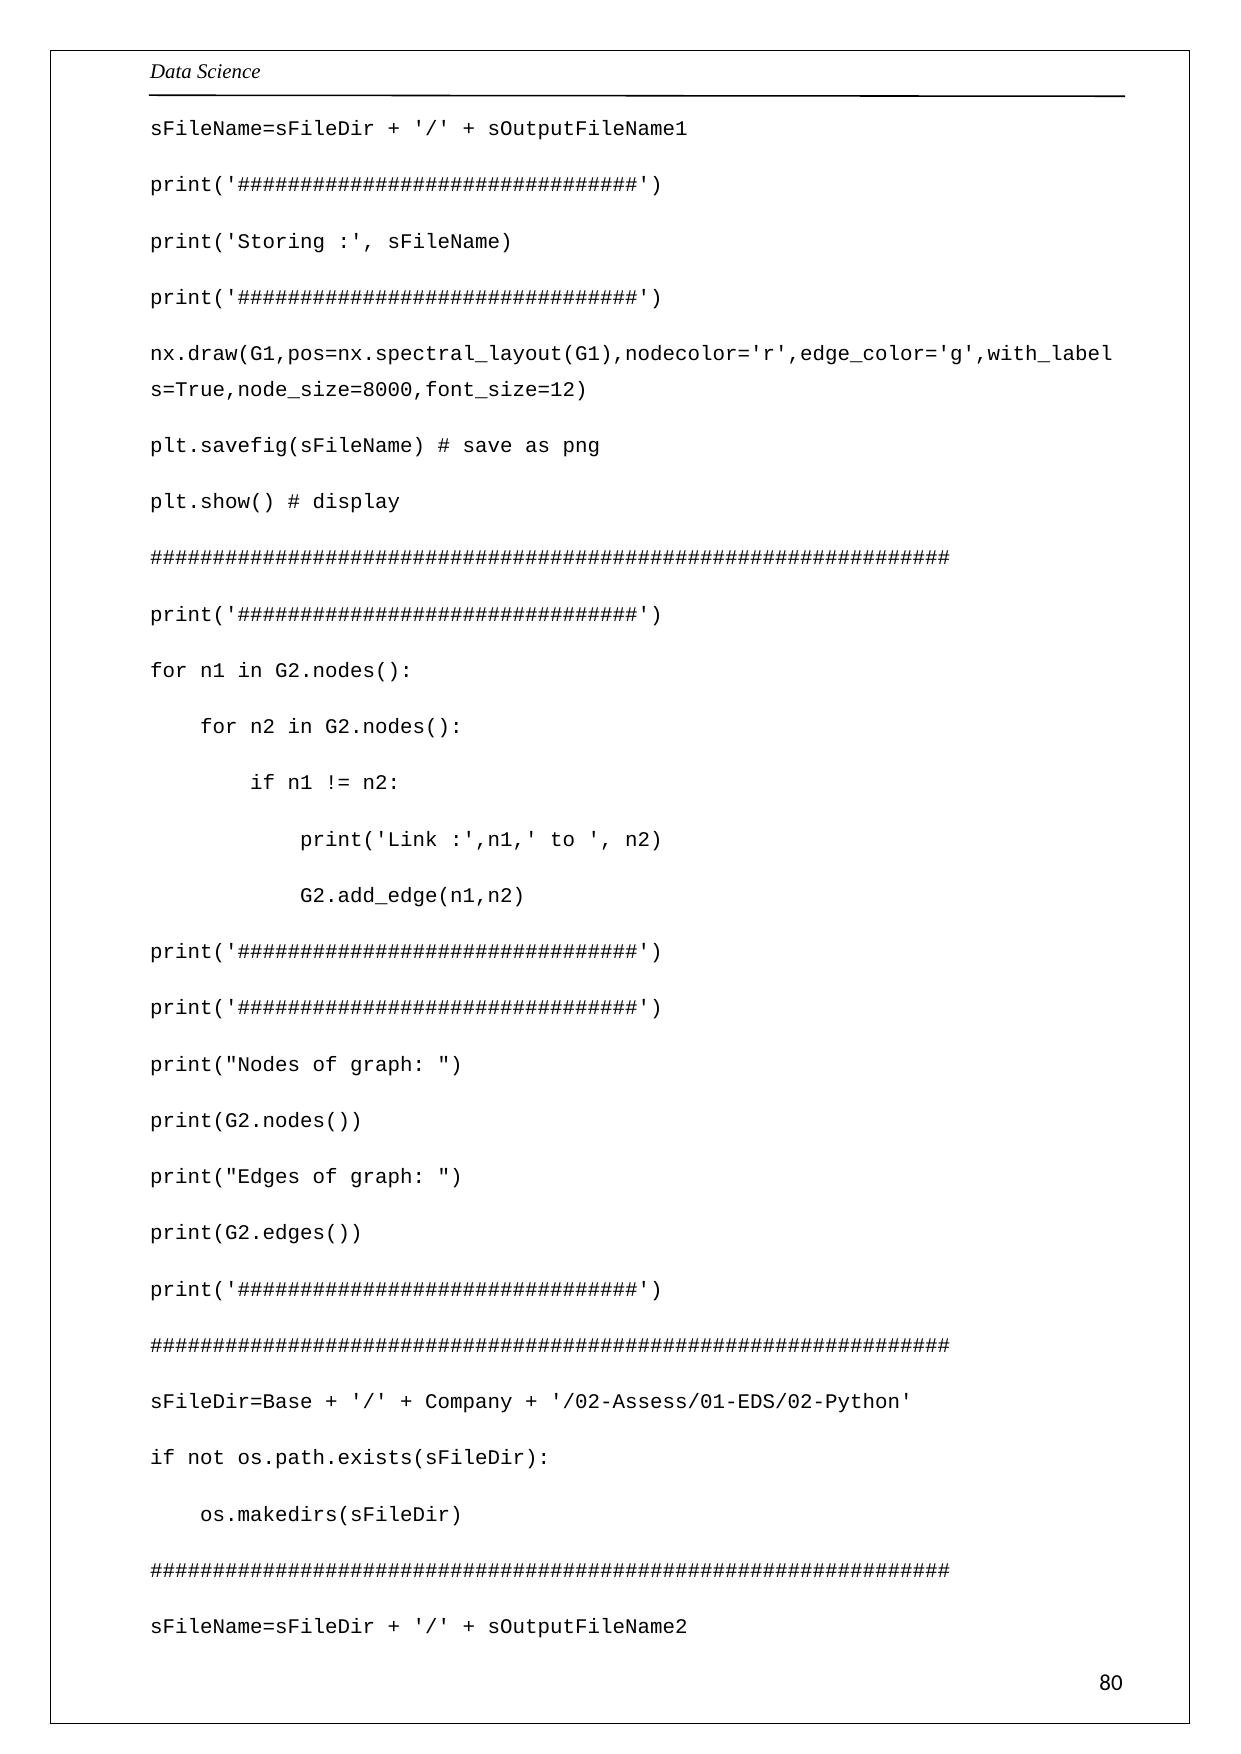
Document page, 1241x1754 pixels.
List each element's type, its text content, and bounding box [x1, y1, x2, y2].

text ################################################################ [150, 1335, 1122, 1358]
text plt.show() # display [150, 491, 1122, 515]
text os.makedirs(sFileDir) [150, 1503, 1122, 1527]
text print('################################') [150, 287, 1122, 311]
text ################################################################ [150, 1560, 1122, 1583]
text for n1 in G2.nodes(): [150, 660, 1122, 683]
text nx.draw(G1,pos=nx.spectral_layout(G1),nodecolor='r',edge_color='g',with_labels=True,node_size=8000,font_size=12) [150, 343, 1122, 402]
text print('################################') [150, 603, 1122, 627]
text if not os.path.exists(sFileDir): [150, 1447, 1122, 1471]
text print(G2.nodes()) [150, 1110, 1122, 1133]
text print('Storing :', sFileName) [150, 231, 1122, 254]
text print("Nodes of graph: ") [150, 1053, 1122, 1077]
text print('################################') [150, 941, 1122, 965]
text for n2 in G2.nodes(): [150, 716, 1122, 740]
text if n1 != n2: [150, 772, 1122, 796]
text print('Link :',n1,' to ', n2) [150, 828, 1122, 852]
text sFileName=sFileDir + '/' + sOutputFileName1 [150, 118, 1122, 142]
text print("Edges of graph: ") [150, 1166, 1122, 1190]
text print('################################') [150, 997, 1122, 1021]
text print('################################') [150, 1278, 1122, 1302]
text ################################################################ [150, 547, 1122, 571]
text print(G2.edges()) [150, 1222, 1122, 1246]
text plt.savefig(sFileName) # save as png [150, 435, 1122, 458]
text sFileName=sFileDir + '/' + sOutputFileName2 [150, 1616, 1122, 1640]
text sFileDir=Base + '/' + Company + '/02-Assess/01-EDS/02-Python' [150, 1391, 1122, 1415]
text G2.add_edge(n1,n2) [150, 885, 1122, 908]
text print('################################') [150, 174, 1122, 198]
